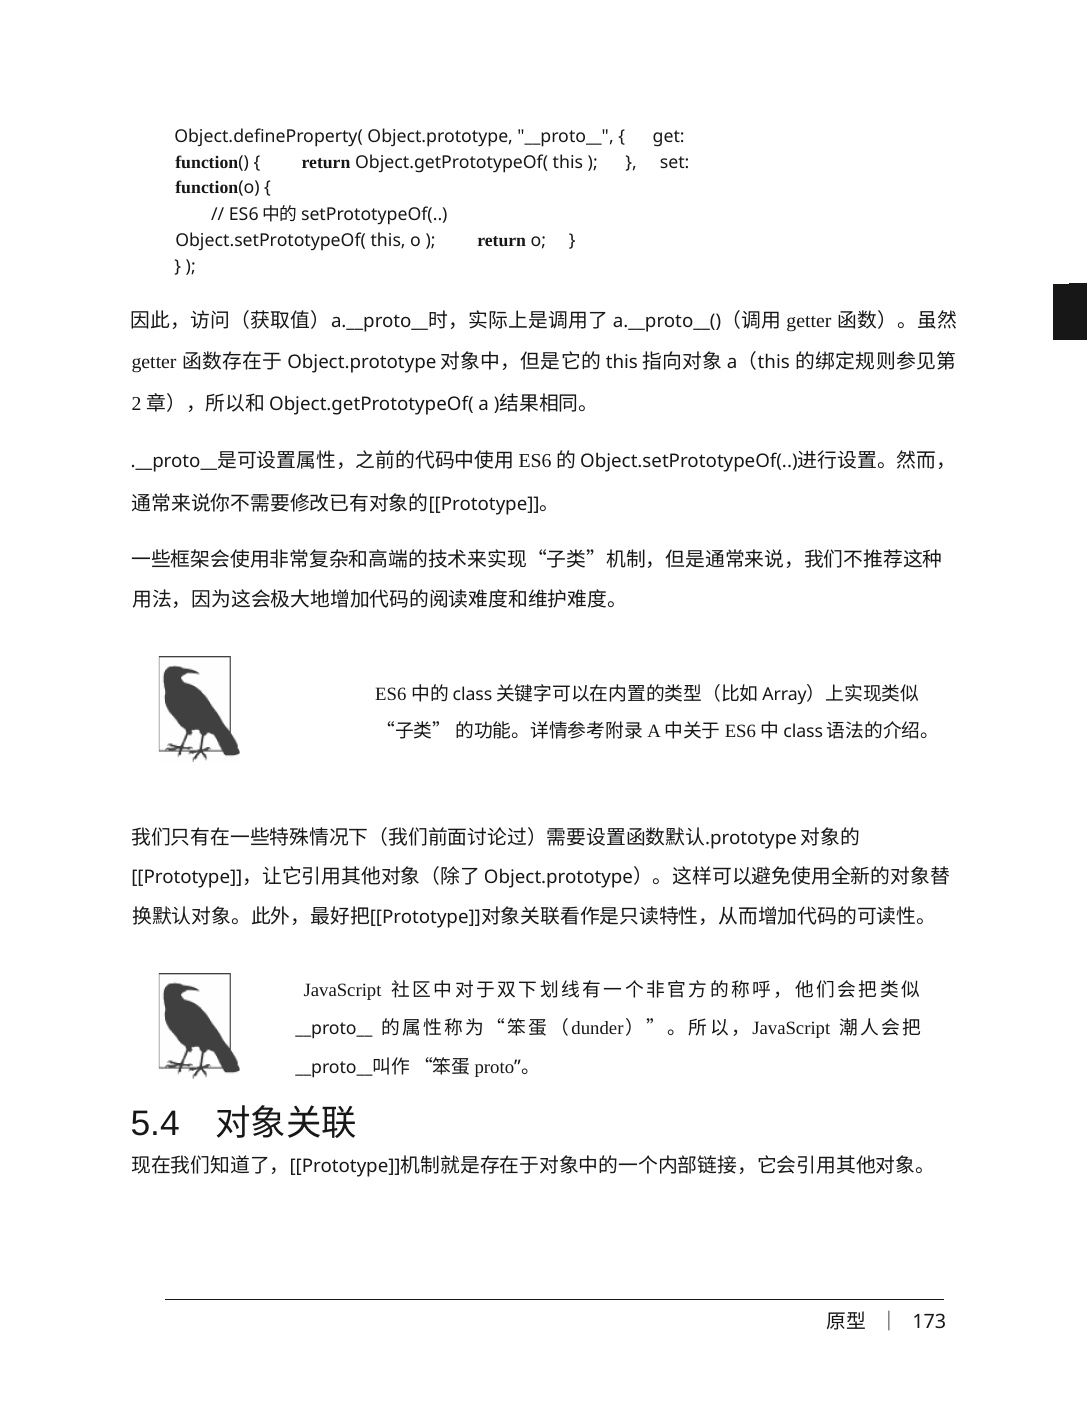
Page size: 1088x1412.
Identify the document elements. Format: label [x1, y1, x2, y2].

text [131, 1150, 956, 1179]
picture [158, 656, 240, 762]
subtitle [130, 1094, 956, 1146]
picture [158, 973, 240, 1079]
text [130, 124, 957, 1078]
